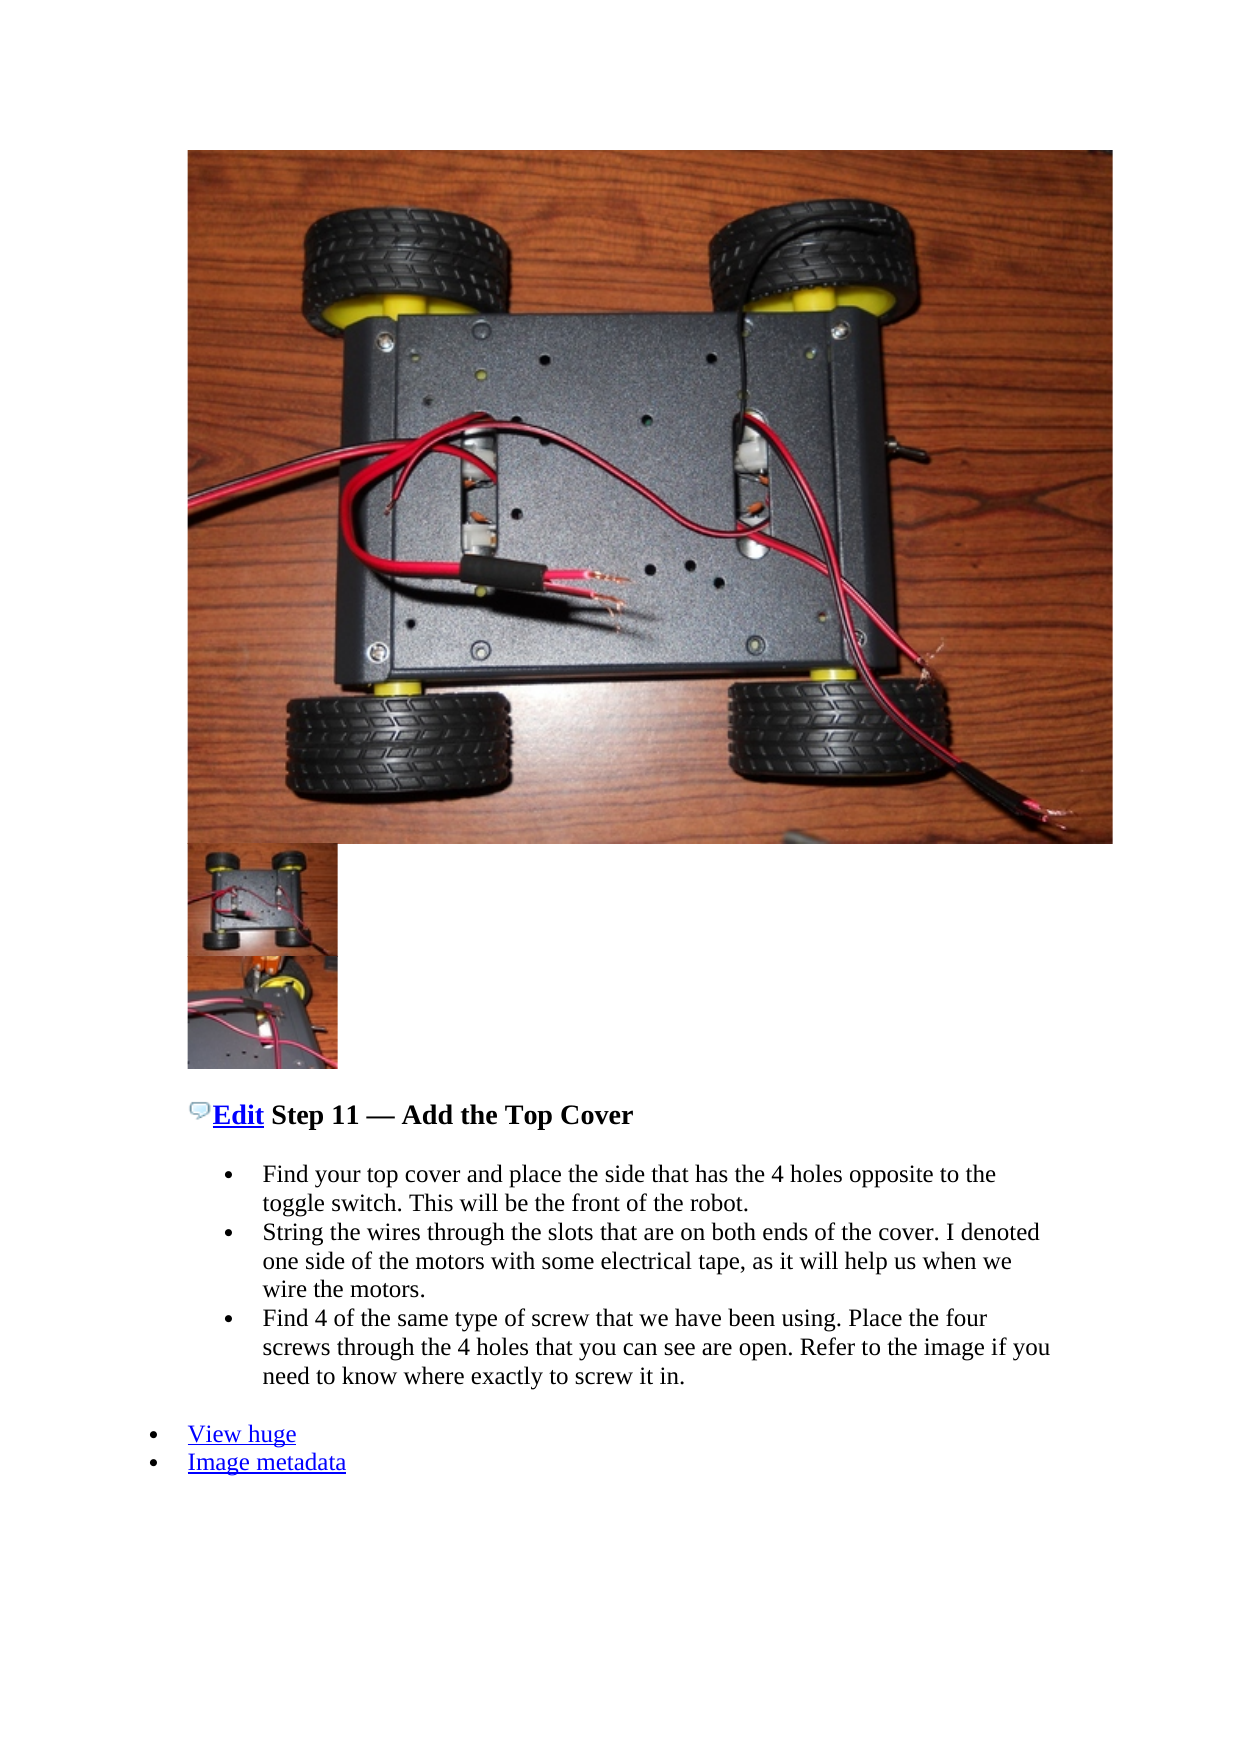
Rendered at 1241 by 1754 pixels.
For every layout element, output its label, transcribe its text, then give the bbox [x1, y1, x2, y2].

list Find 4 of the same type of screw that we have been using. Place the four screws through the 4 holes that you can see are open. Refer to the image if you need to know where exactly to screw it in. [225, 1303, 1053, 1389]
list View huge [150, 1419, 1053, 1447]
picture [187, 150, 1113, 1069]
list String the wires through the slots that are on both ends of the cover. I denoted one side of the motors with some electrical tape, as it will help us when we wire the motors. [225, 1217, 1053, 1303]
text Edit Step 11 — Add the Top Cover [187, 1098, 1053, 1130]
picture [187, 1099, 213, 1125]
list Image metadata [150, 1447, 1053, 1476]
list Find your top cover and place the side that has the 4 holes opposite to the toggle switch. This will be the front of the robot. [225, 1159, 1053, 1217]
